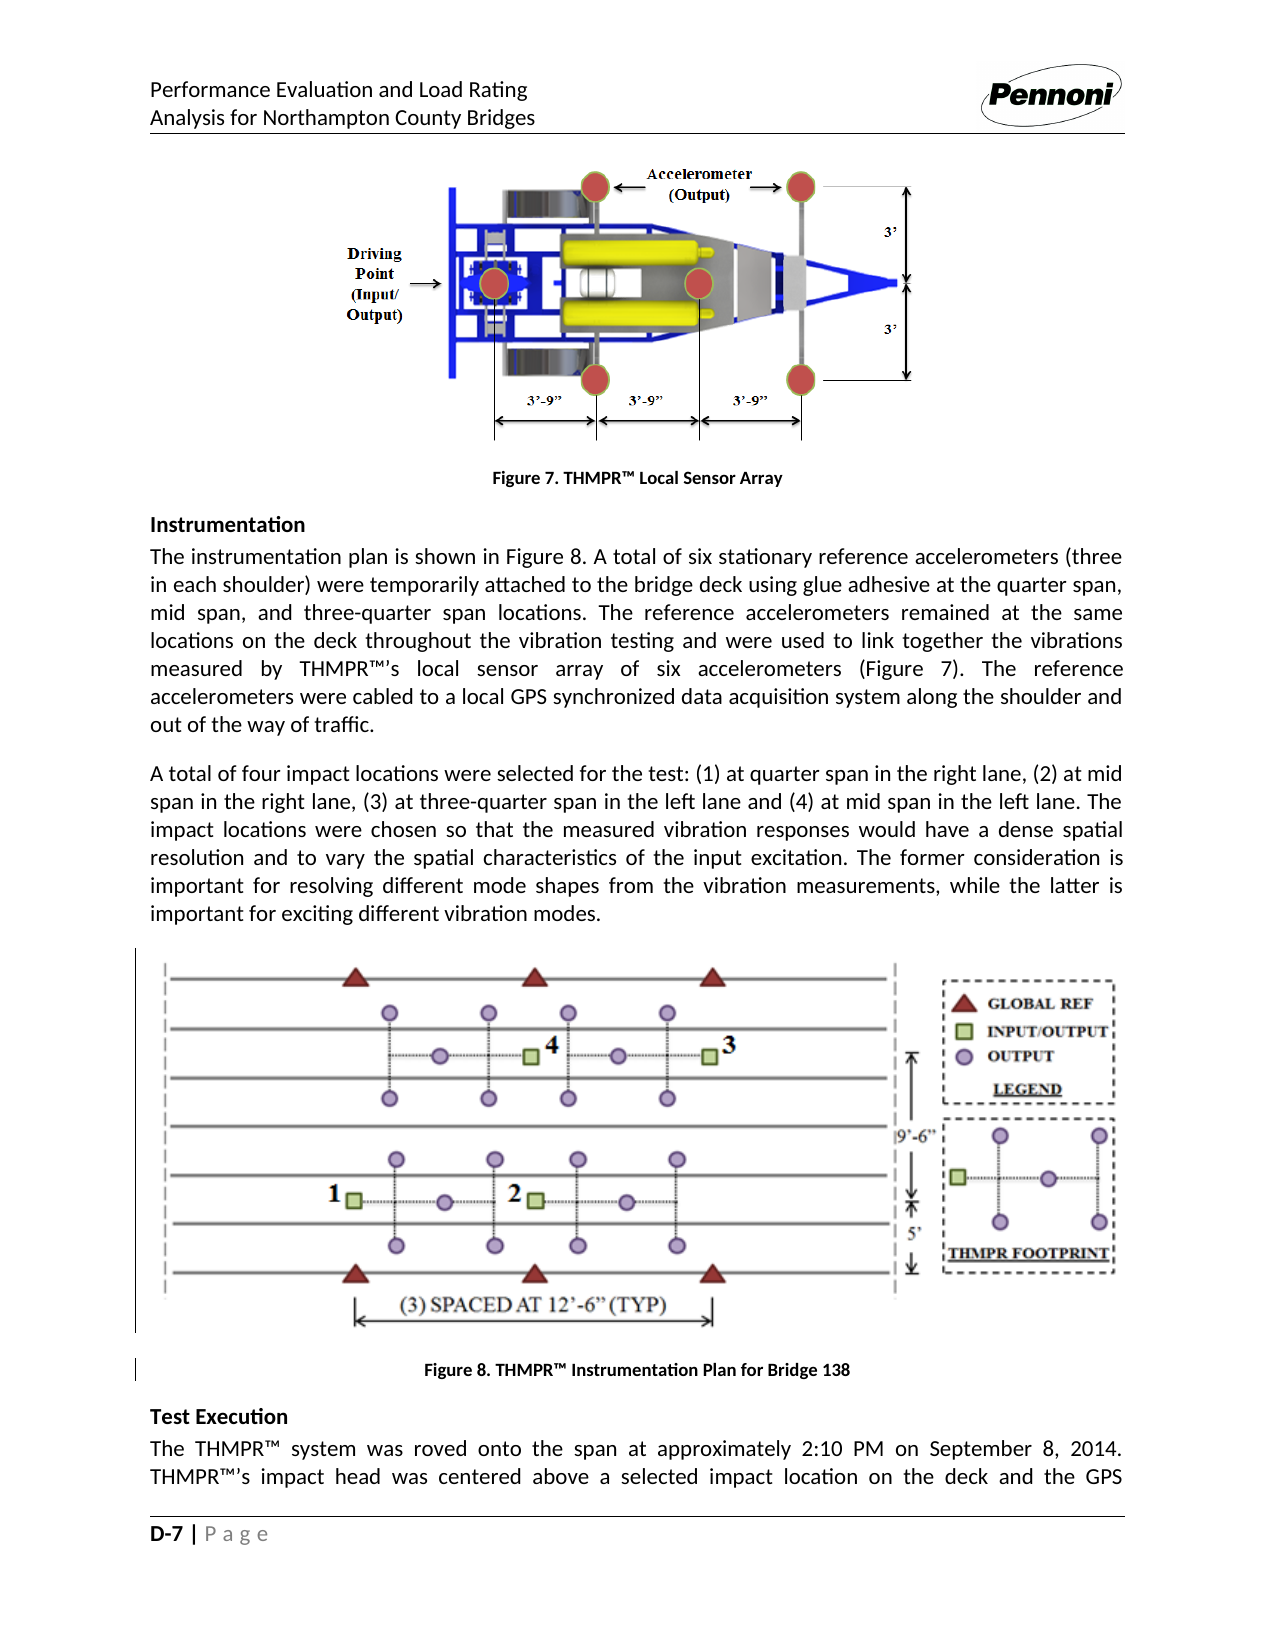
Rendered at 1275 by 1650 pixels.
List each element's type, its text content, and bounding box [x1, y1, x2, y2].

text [150, 1434, 1125, 1490]
text The instrumentation plan is shown in Figure 8. A total of six stationary reference accelerometers (three in each shoulder) were temporarily attached to the bridge deck using glue adhesive at the quarter span, mid span, and three-quarter span locations. The reference accelerometers remained at the same locations on the deck throughout the vibration testing and were used to link together the vibrations measured by THMPR™’s local sensor array of six accelerometers (Figure 7). The reference accelerometers were cabled to a local GPS synchronized data acquisition system along the shoulder and out of the way of traffic. [150, 542, 1125, 738]
subtitle Test Execution [150, 1402, 1125, 1430]
picture [338, 162, 937, 446]
text Figure 8. THMPR™ Instrumentation Plan for Bridge 138 [150, 1358, 1125, 1381]
picture [976, 61, 1125, 132]
picture [150, 947, 1125, 1334]
text A total of four impact locations were selected for the test: (1) at quarter span in the right lane, (2) at mid span in the right lane, (3) at three-quarter span in the left lane and (4) at mid span in the left lane. The impact locations were chosen so that the measured vibration responses would have a dense spatial resolution and to vary the spatial characteristics of the input excitation. The former consideration is important for resolving different mode shapes from the vibration measurements, while the latter is important for exciting different vibration modes. [150, 759, 1125, 927]
subtitle Instrumentation [150, 510, 1125, 538]
text Figure 7. THMPR™ Local Sensor Array [150, 466, 1125, 489]
